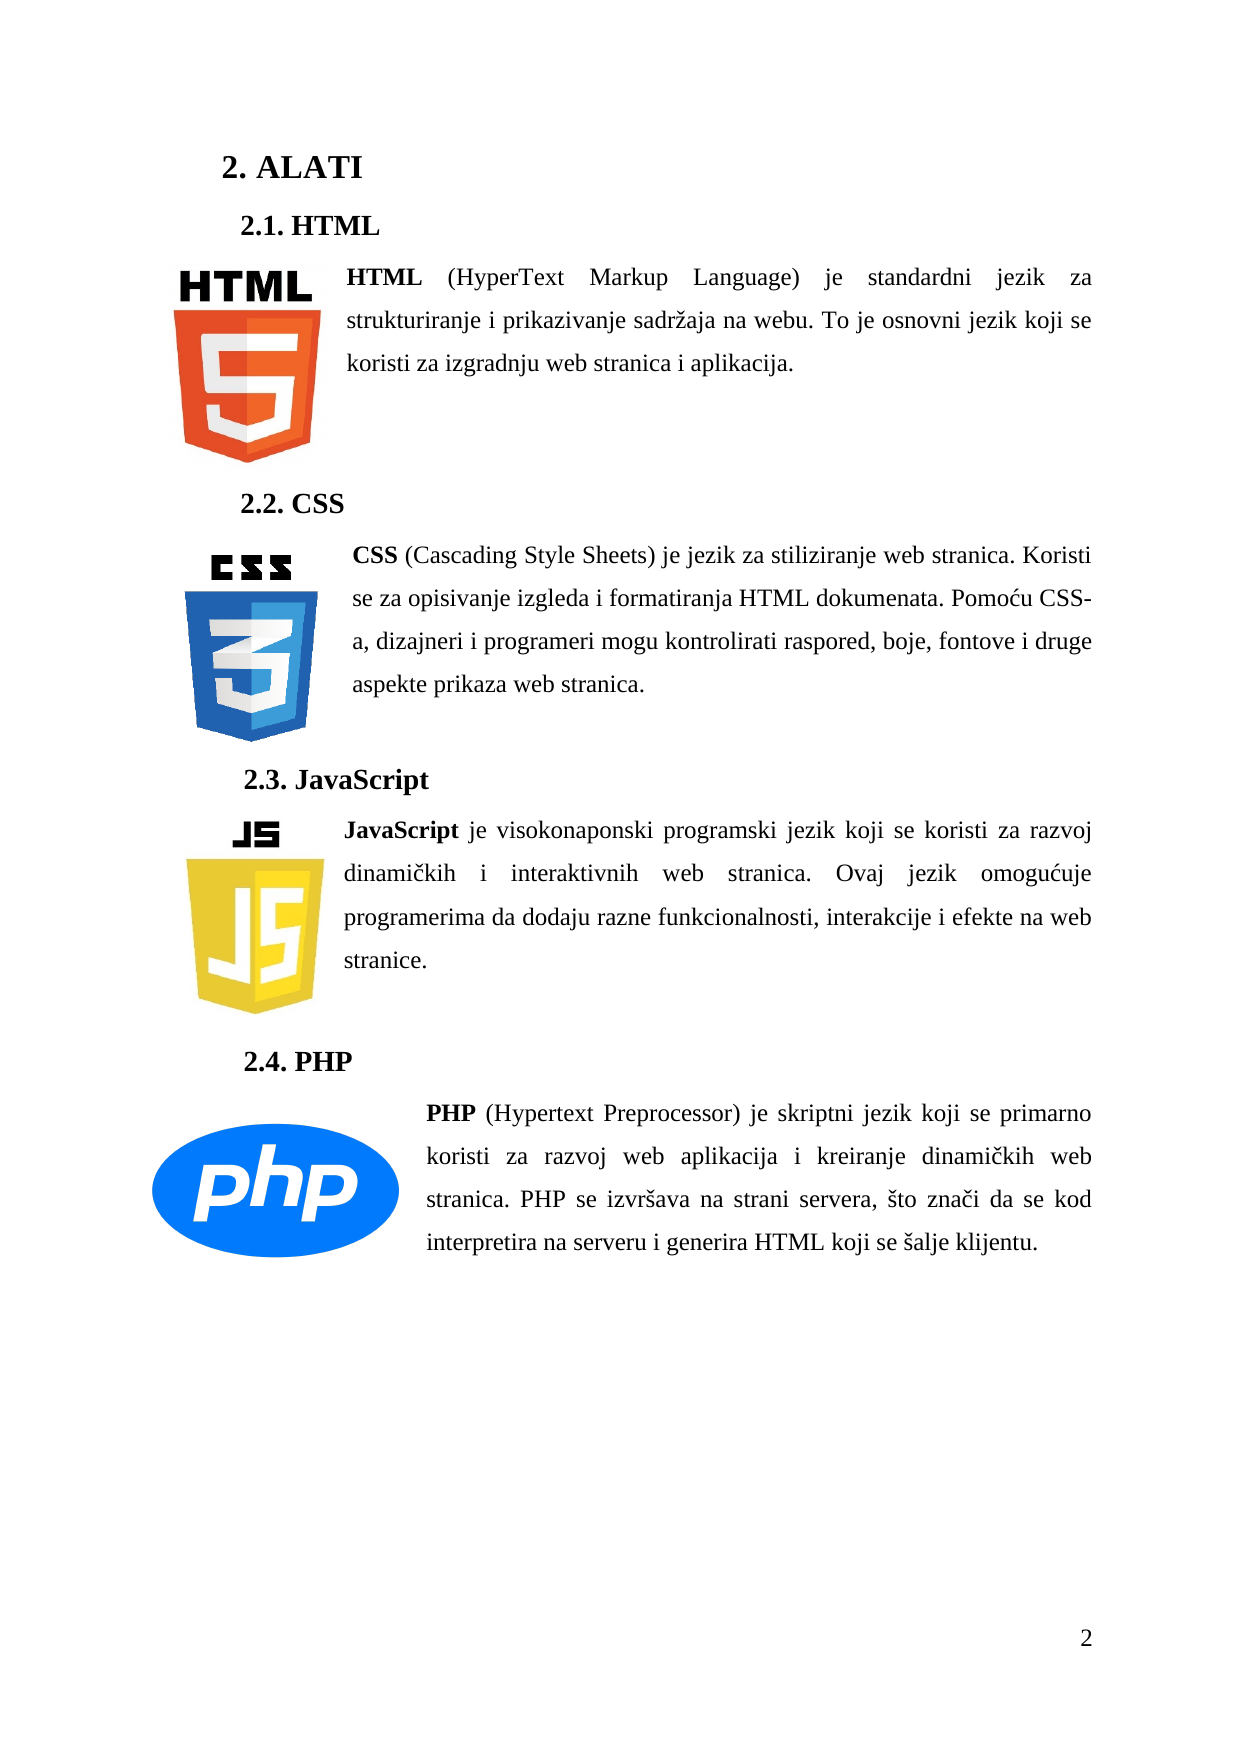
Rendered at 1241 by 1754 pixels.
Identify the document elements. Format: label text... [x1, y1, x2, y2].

text CSS (Cascading Style Sheets) je jezik za stiliziranje web stranica. Koristi se za opisivanje izgleda i formatiranja HTML dokumenata. Pomoću CSS-a, dizajneri i programeri mogu kontrolirati raspored, boje, fontove i druge aspekte prikaza web stranica. [148, 540, 1093, 698]
picture [166, 541, 334, 751]
picture [166, 263, 328, 470]
subtitle 2.4. PHP [148, 1044, 1093, 1078]
text JavaScript je visokonaponski programski jezik koji se koristi za razvoj dinamičkih i interaktivnih web stranica. Ovaj jezik omogućuje programerima da dodaju razne funkcionalnosti, interakcije i efekte na web stranice. [148, 815, 1093, 973]
text HTML (HyperText Markup Language) je standardni jezik za strukturiranje i prikazivanje sadržaja na webu. To je osnovni jezik koji se koristi za izgradnju web stranica i aplikacija. [148, 262, 1093, 377]
subtitle 2.2. CSS [148, 487, 1093, 520]
picture [147, 1106, 404, 1275]
subtitle 2.1. HTML [148, 208, 1093, 242]
picture [184, 817, 325, 1015]
subtitle 2.3. JavaScript [148, 762, 1093, 796]
subtitle 2. Alati [148, 148, 1093, 186]
